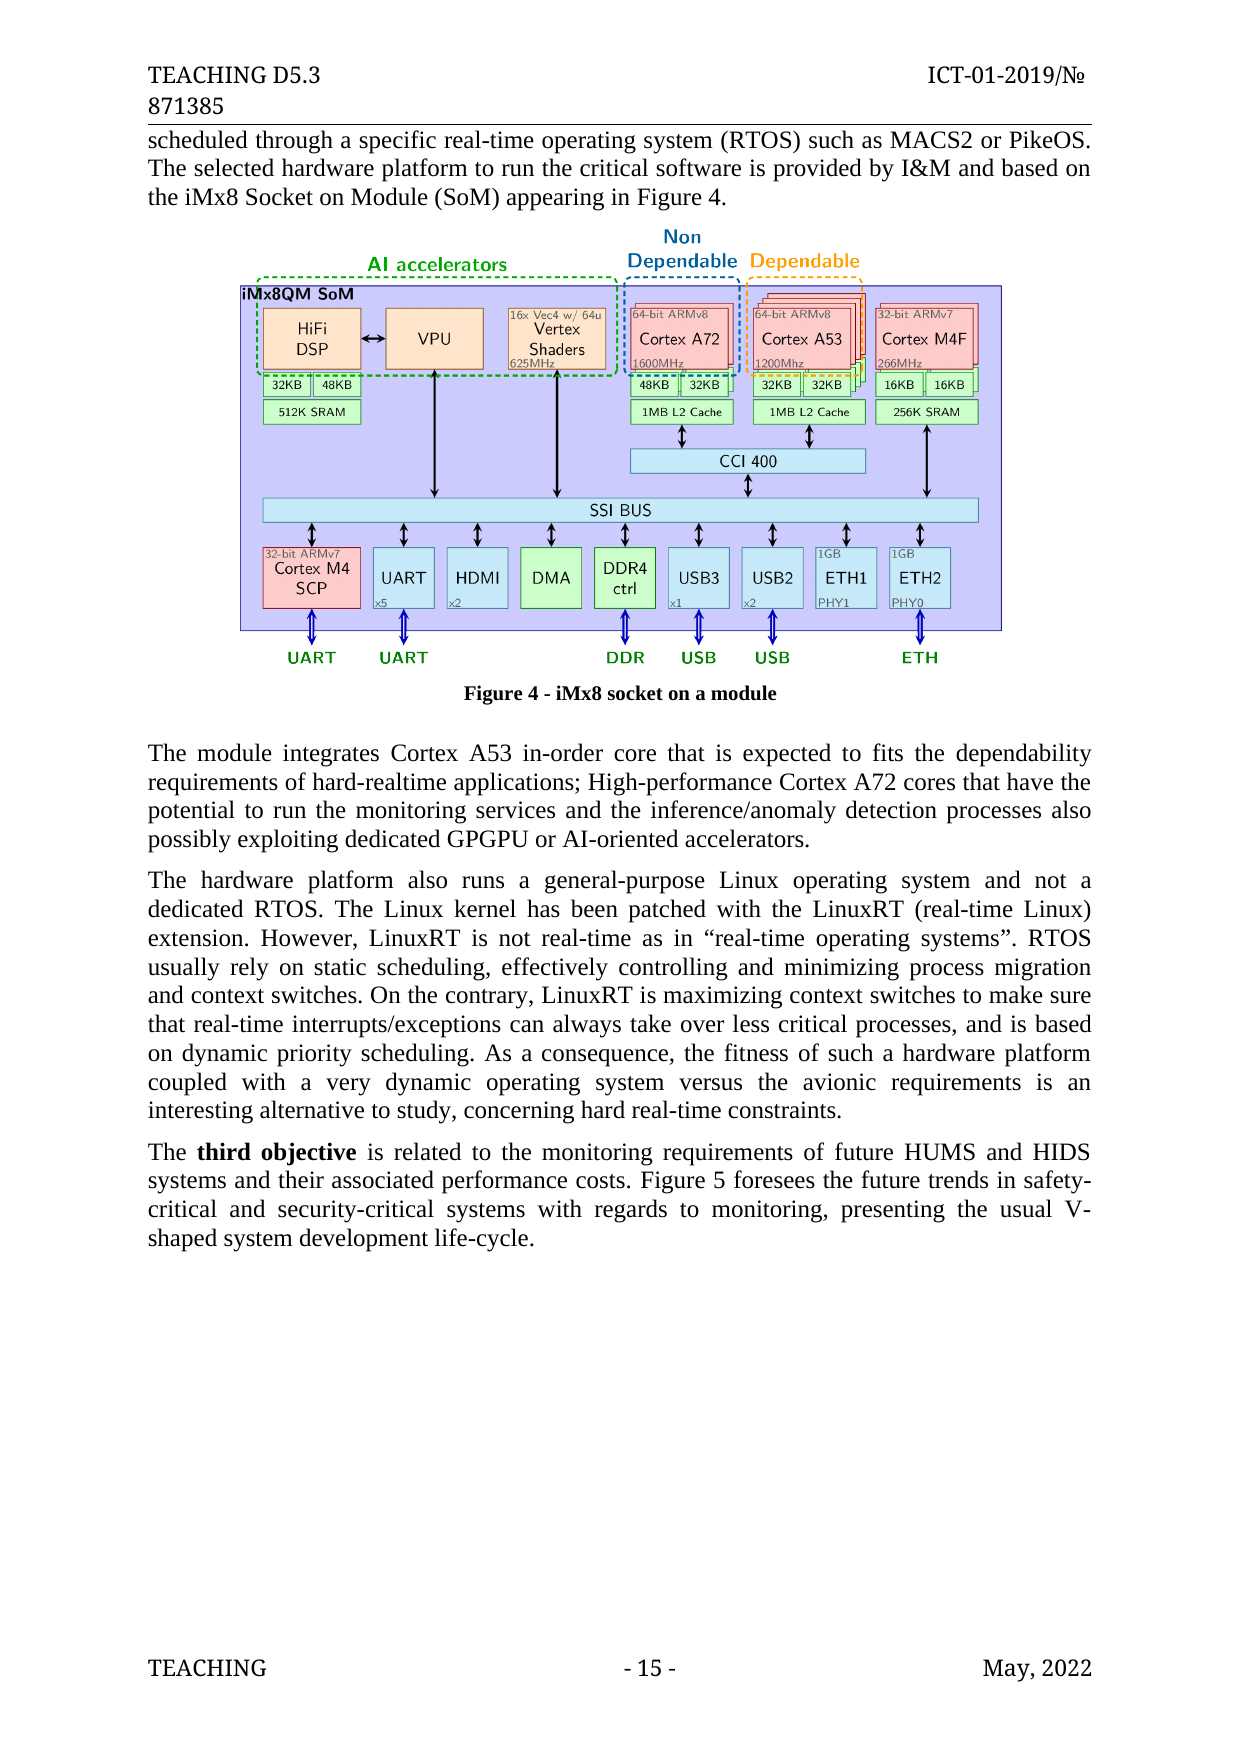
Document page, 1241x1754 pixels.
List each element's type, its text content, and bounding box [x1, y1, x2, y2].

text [148, 125, 1092, 211]
picture [226, 223, 1014, 669]
text The hardware platform also runs a general-purpose Linux operating system and not a dedicated RTOS. The Linux kernel has been patched with the LinuxRT (real-time Linux) extension. However, LinuxRT is not real-time as in “real-time operating systems”. RTOS usually rely on static scheduling, effectively controlling and minimizing process migration and context switches. On the contrary, LinuxRT is maximizing context switches to make sure that real-time interrupts/exceptions can always take over less critical processes, and is based on dynamic priority scheduling. As a consequence, the fitness of such a hardware platform coupled with a very dynamic operating system versus the avionic requirements is an interesting alternative to study, concerning hard real-time constraints. [148, 866, 1092, 1124]
text The third objective is related to the monitoring requirements of future HUMS and HIDS systems and their associated performance costs. Figure 5 foresees the future trends in safety-critical and security-critical systems with regards to monitoring, presenting the usual V-shaped system development life-cycle. [148, 1137, 1092, 1252]
text The module integrates Cortex A53 in-order core that is expected to fits the dependability requirements of hard-realtime applications; High-performance Cortex A72 cores that have the potential to run the monitoring services and the inference/anomaly detection processes also possibly exploiting dedicated GPGPU or AI-oriented accelerators. [148, 738, 1092, 853]
text Figure 4 - iMx8 socket on a module [148, 681, 1092, 705]
